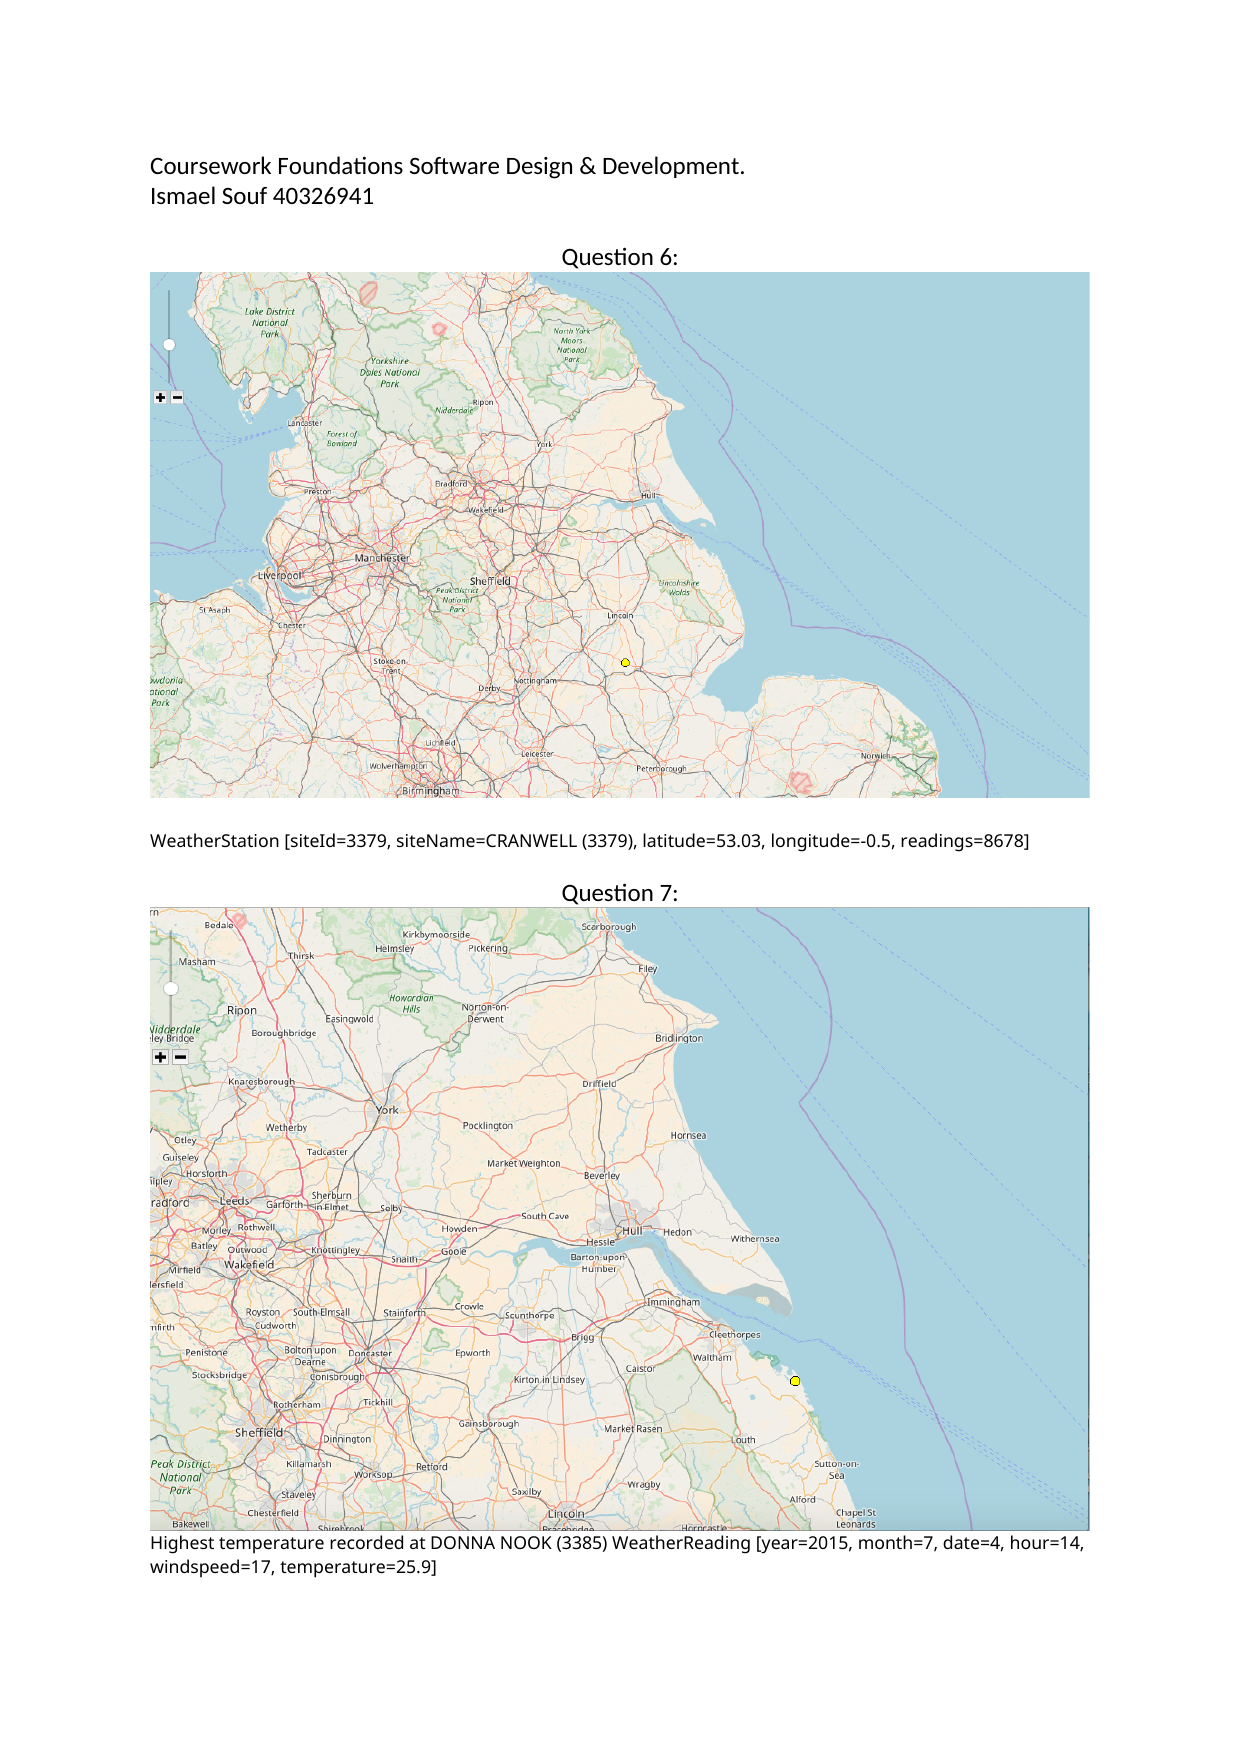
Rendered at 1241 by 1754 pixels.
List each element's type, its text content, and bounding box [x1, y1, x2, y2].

text Coursework Foundations Software Design & Development. [150, 150, 1090, 181]
text WeatherStation [siteId=3379, siteName=CRANWELL (3379), latitude=53.03, longitude=-0.5, readings=8678] [150, 828, 1090, 852]
picture [150, 907, 1090, 1531]
text Ismael Souf 40326941 [150, 181, 1090, 211]
text Highest temperature recorded at DONNA NOOK (3385) WeatherReading [year=2015, month=7, date=4, hour=14, windspeed=17, temperature=25.9] [150, 1531, 1090, 1579]
picture [150, 272, 1090, 798]
text Question 7: [150, 877, 1090, 907]
text Question 6: [150, 242, 1090, 272]
